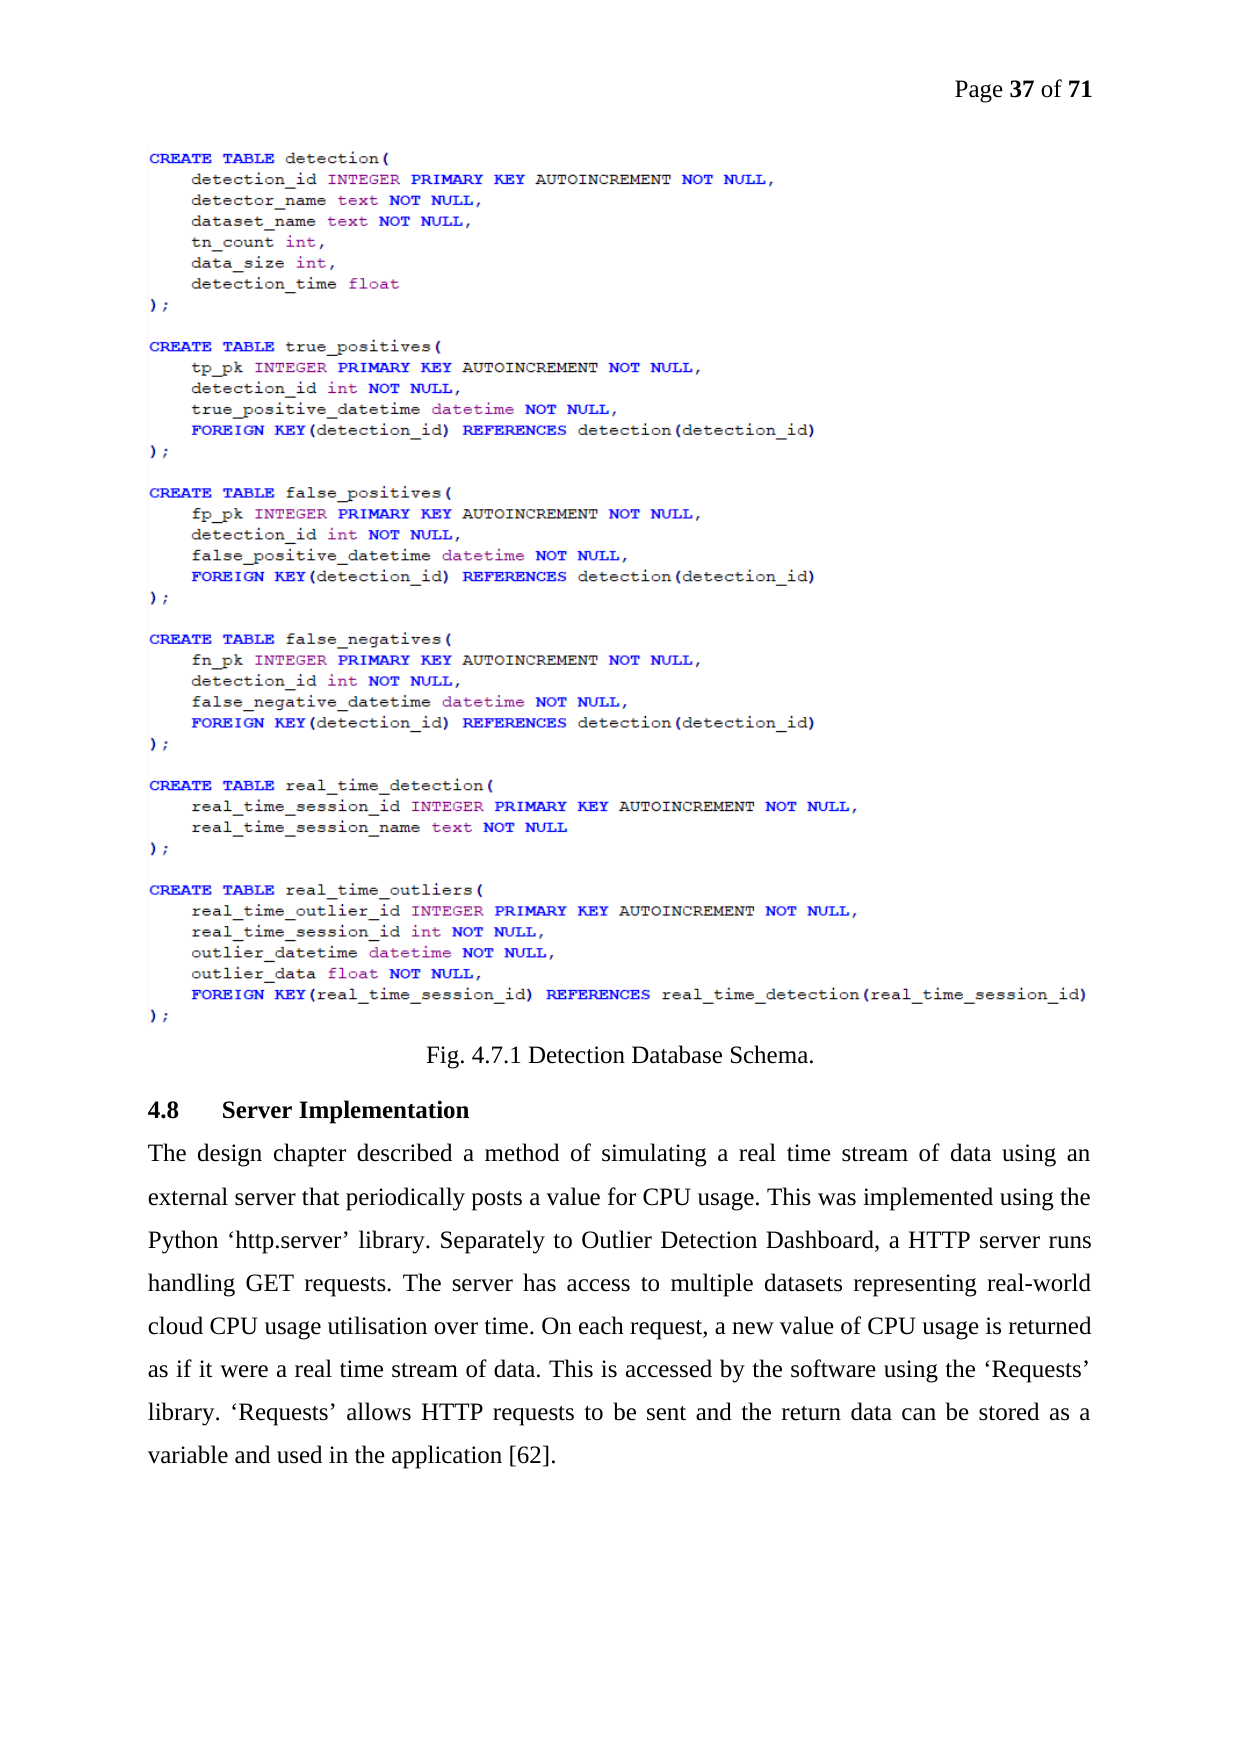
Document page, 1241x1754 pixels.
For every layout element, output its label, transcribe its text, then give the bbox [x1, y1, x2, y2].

text The design chapter described a method of simulating a real time stream of data using an external server that periodically posts a value for CPU usage. This was implemented using the Python ‘http.server’ library. Separately to Outlier Detection Dashboard, a HTTP server runs handling GET requests. The server has access to multiple datasets representing real-world cloud CPU usage utilisation over time. On each request, a new value of CPU usage is returned as if it were a real time stream of data. This is accessed by the software using the ‘Requests’ library. ‘Requests’ allows HTTP requests to be sent and the return data can be stored as a variable and used in the application [62]. [148, 1138, 1092, 1469]
picture [147, 147, 1093, 1026]
text Fig. 4.7.1 Detection Database Schema. [148, 1040, 1092, 1068]
text Server Implementation [148, 1095, 1092, 1124]
